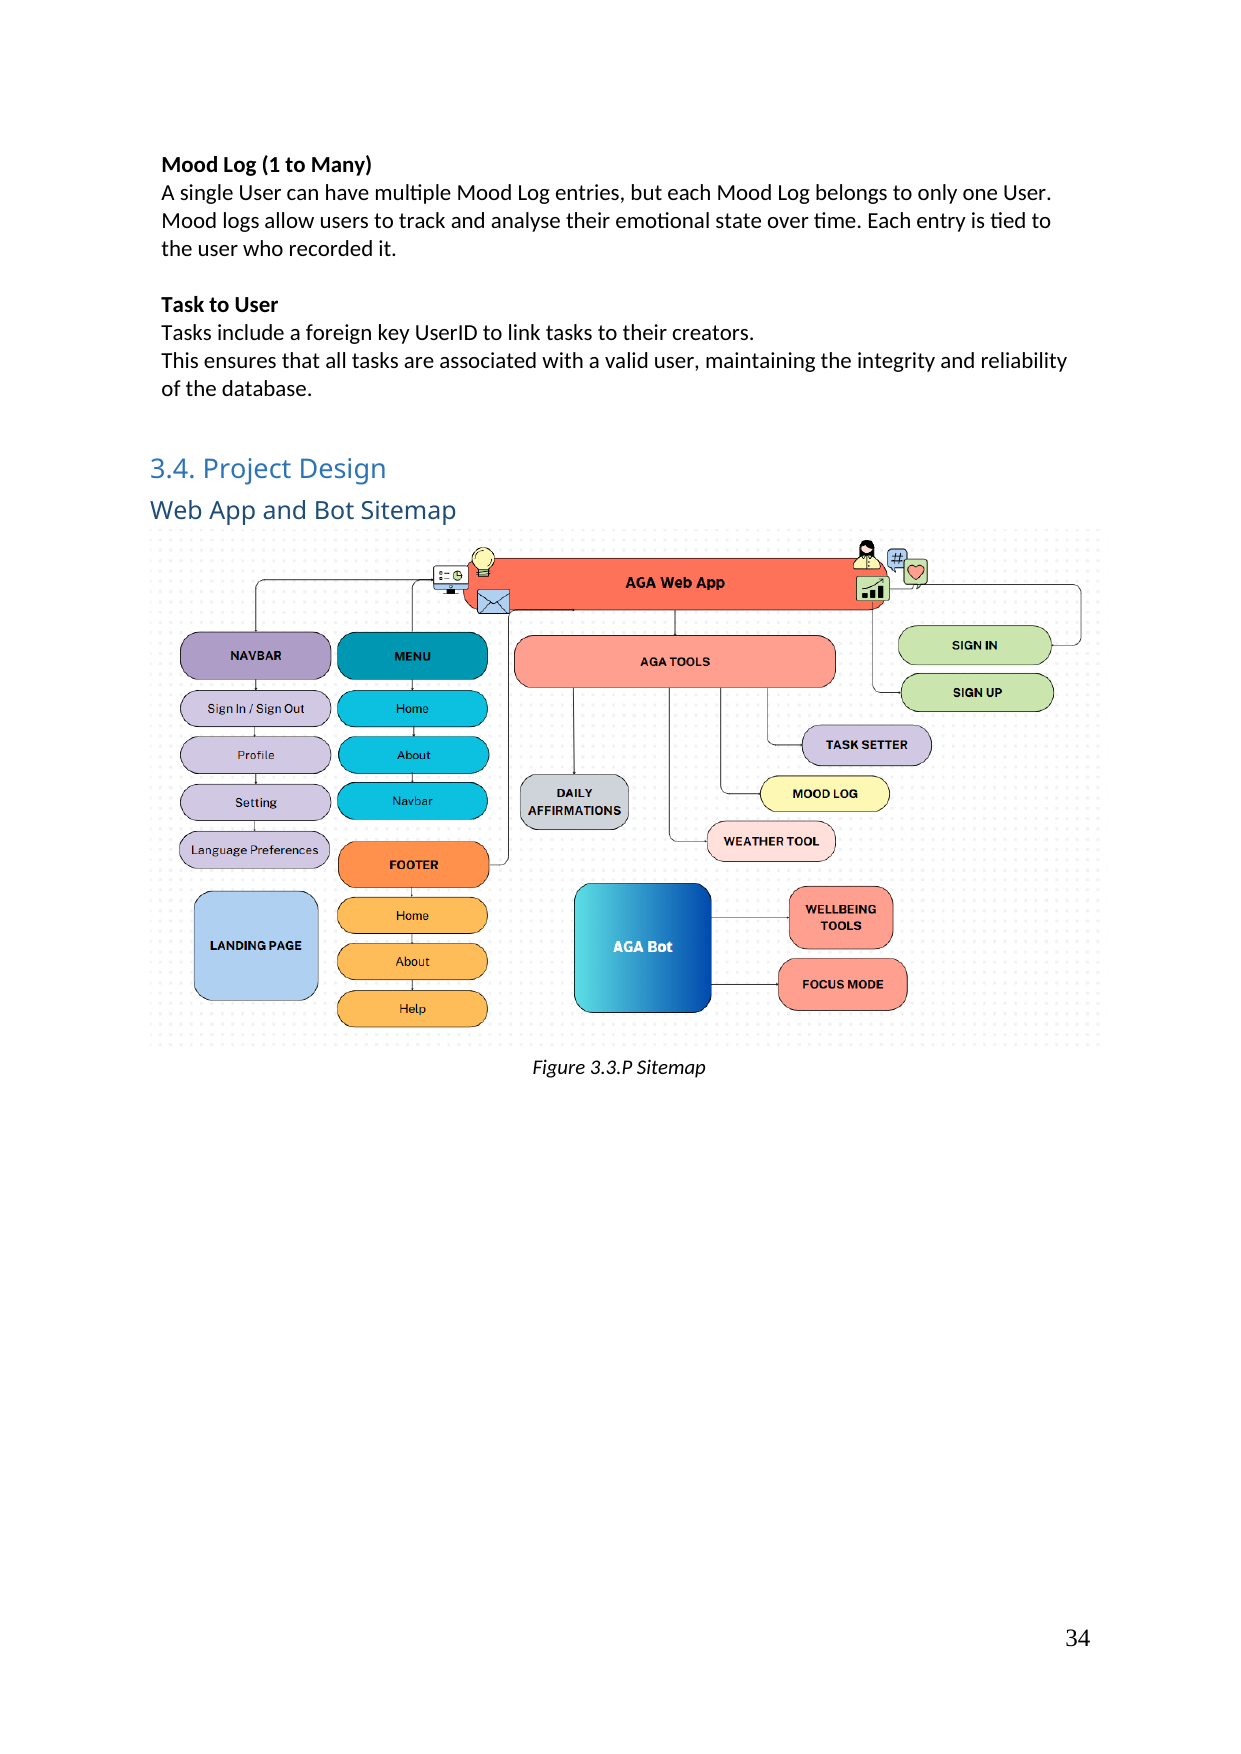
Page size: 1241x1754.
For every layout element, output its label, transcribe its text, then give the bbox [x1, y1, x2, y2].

subtitle Web App and Bot Sitemap [150, 493, 1090, 527]
picture [150, 529, 1108, 1053]
subtitle 3.4. Project Design [150, 449, 1090, 486]
table_cell Mood Log (1 to Many) A single User can have multiple Mood Log entries, but each Mood Log belongs to only one User. Mood logs allow users to track and analyse their emotional state over time. Each entry is tied to the user who recorded it. Task to User Tasks include a foreign key UserID to link tasks to their creators. This ensures that all tasks are associated with a valid user, maintaining the integrity and reliability of the database. [150, 150, 1089, 402]
text Figure 3.3.P Sitemap [150, 1053, 1090, 1080]
